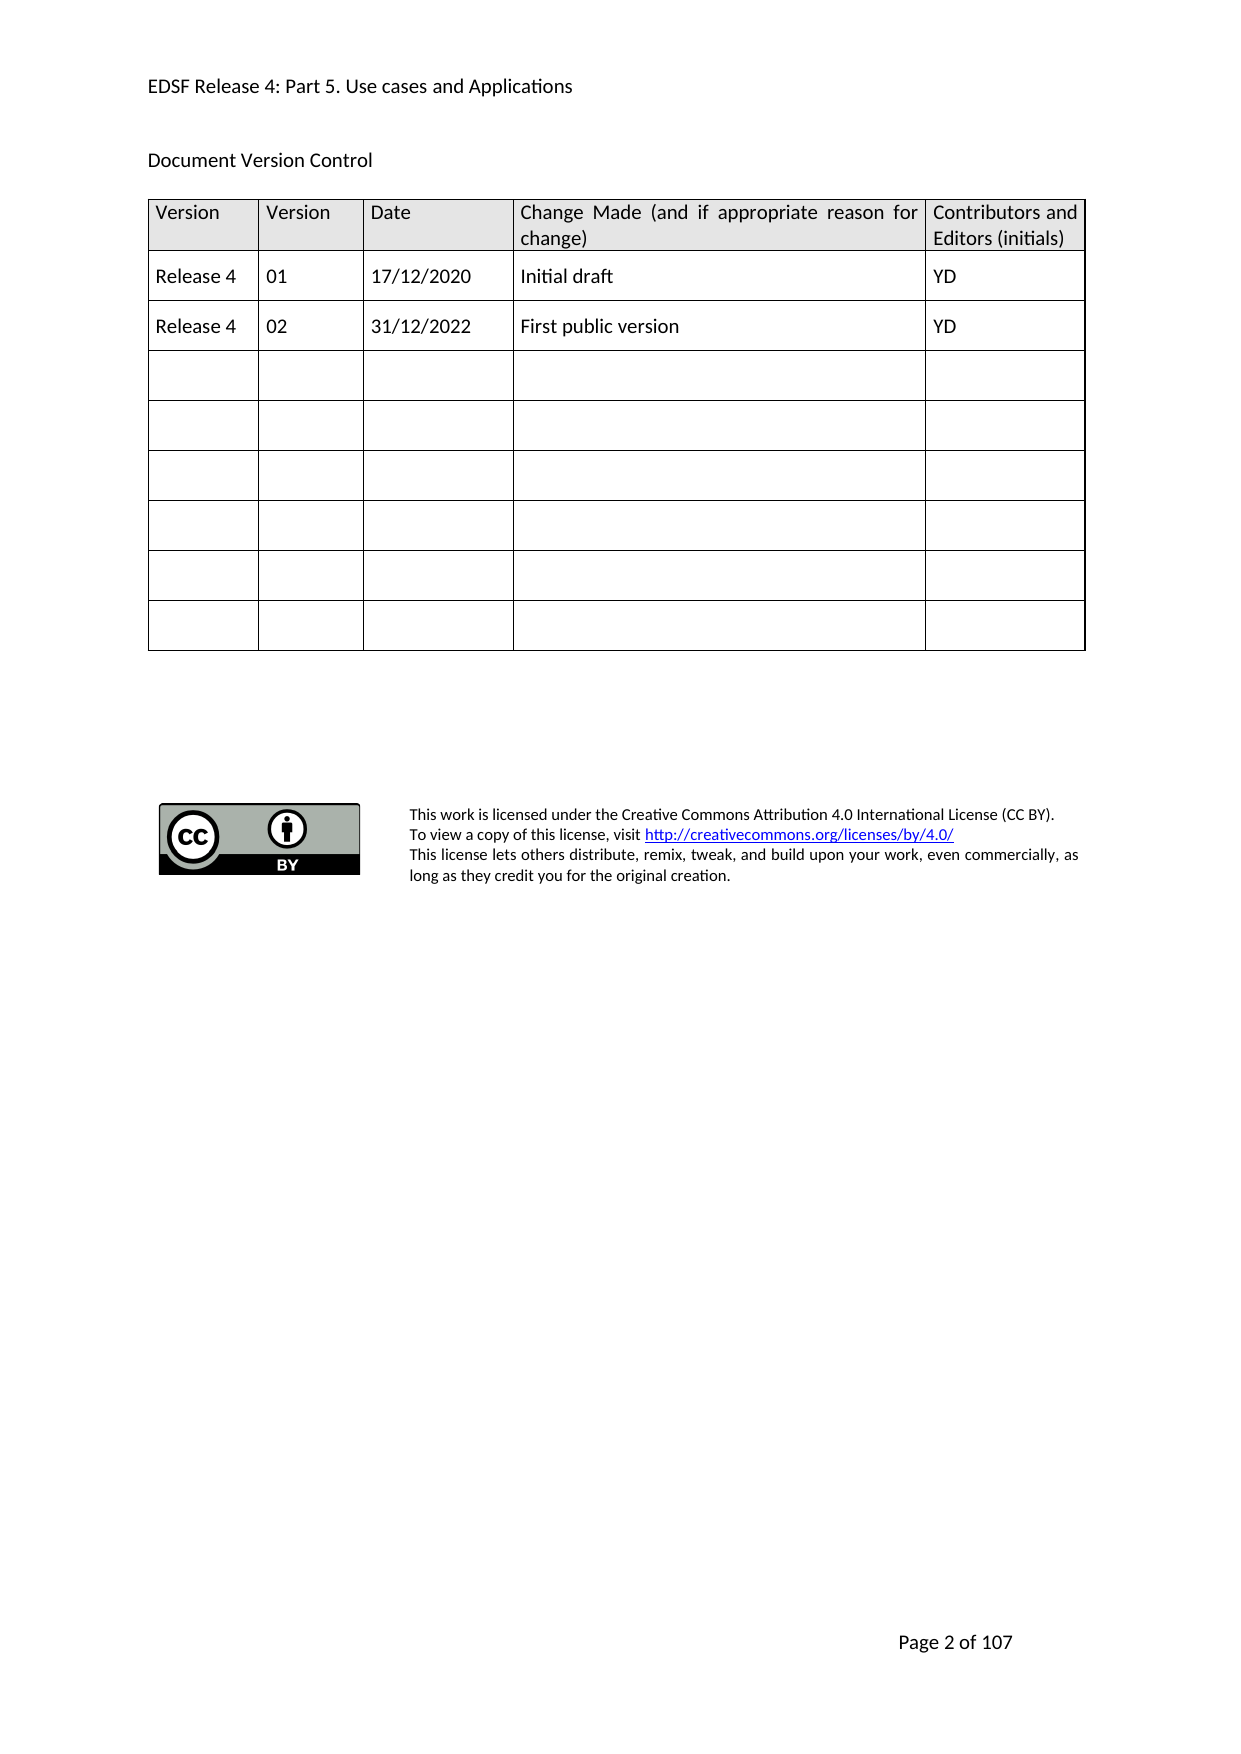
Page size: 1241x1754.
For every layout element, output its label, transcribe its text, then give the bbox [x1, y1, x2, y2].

table_cell [149, 351, 258, 400]
table_cell 02 [259, 301, 363, 350]
table_cell 17/12/2020 [364, 251, 513, 300]
table_cell [364, 501, 513, 550]
table_header Version [149, 200, 258, 250]
table_cell [149, 601, 258, 650]
table_cell 01 [259, 251, 363, 300]
table_cell [149, 451, 258, 500]
table_cell [259, 601, 363, 650]
table_cell [259, 401, 363, 450]
table_cell [926, 351, 1084, 400]
table_cell [926, 451, 1084, 500]
table_header Contributors and Editors (initials) [926, 200, 1084, 250]
table_cell [926, 401, 1084, 450]
table_cell [364, 551, 513, 600]
picture [158, 803, 361, 875]
table_cell [149, 501, 258, 550]
table_cell [514, 501, 925, 550]
table_header Version [259, 200, 363, 250]
table_cell [514, 551, 925, 600]
table_header This work is licensed under the Creative Commons Attribution 4.0 International License (CC BY). To view a copy of this license, visit http://creativecommons.org/licenses/by/4.0/ This license lets others distribute, remix, tweak, and build upon your work, even commercially, as long as they credit you for the original creation. [398, 804, 1092, 885]
table_cell [259, 551, 363, 600]
table_cell [364, 601, 513, 650]
table_cell [364, 351, 513, 400]
table_cell YD [926, 301, 1084, 350]
table_cell [259, 351, 363, 400]
table_cell [259, 501, 363, 550]
table_cell [149, 551, 258, 600]
table_cell [364, 401, 513, 450]
table_cell [514, 401, 925, 450]
table_cell YD [926, 251, 1084, 300]
table_cell First public version [514, 301, 925, 350]
table_cell [149, 401, 258, 450]
table_header Date [364, 200, 513, 250]
table_cell [259, 451, 363, 500]
table_cell Initial draft [514, 251, 925, 300]
table_cell [364, 451, 513, 500]
table_cell [926, 501, 1084, 550]
table_cell [514, 601, 925, 650]
table_header [148, 804, 398, 885]
table_cell Release 4 [149, 301, 258, 350]
table_cell [926, 601, 1084, 650]
table_cell Release 4 [149, 251, 258, 300]
text Document Version Control [148, 148, 1093, 173]
table_cell [514, 451, 925, 500]
table_cell [514, 351, 925, 400]
table_header Change Made (and if appropriate reason for change) [514, 200, 925, 250]
table_cell [926, 551, 1084, 600]
table_cell 31/12/2022 [364, 301, 513, 350]
